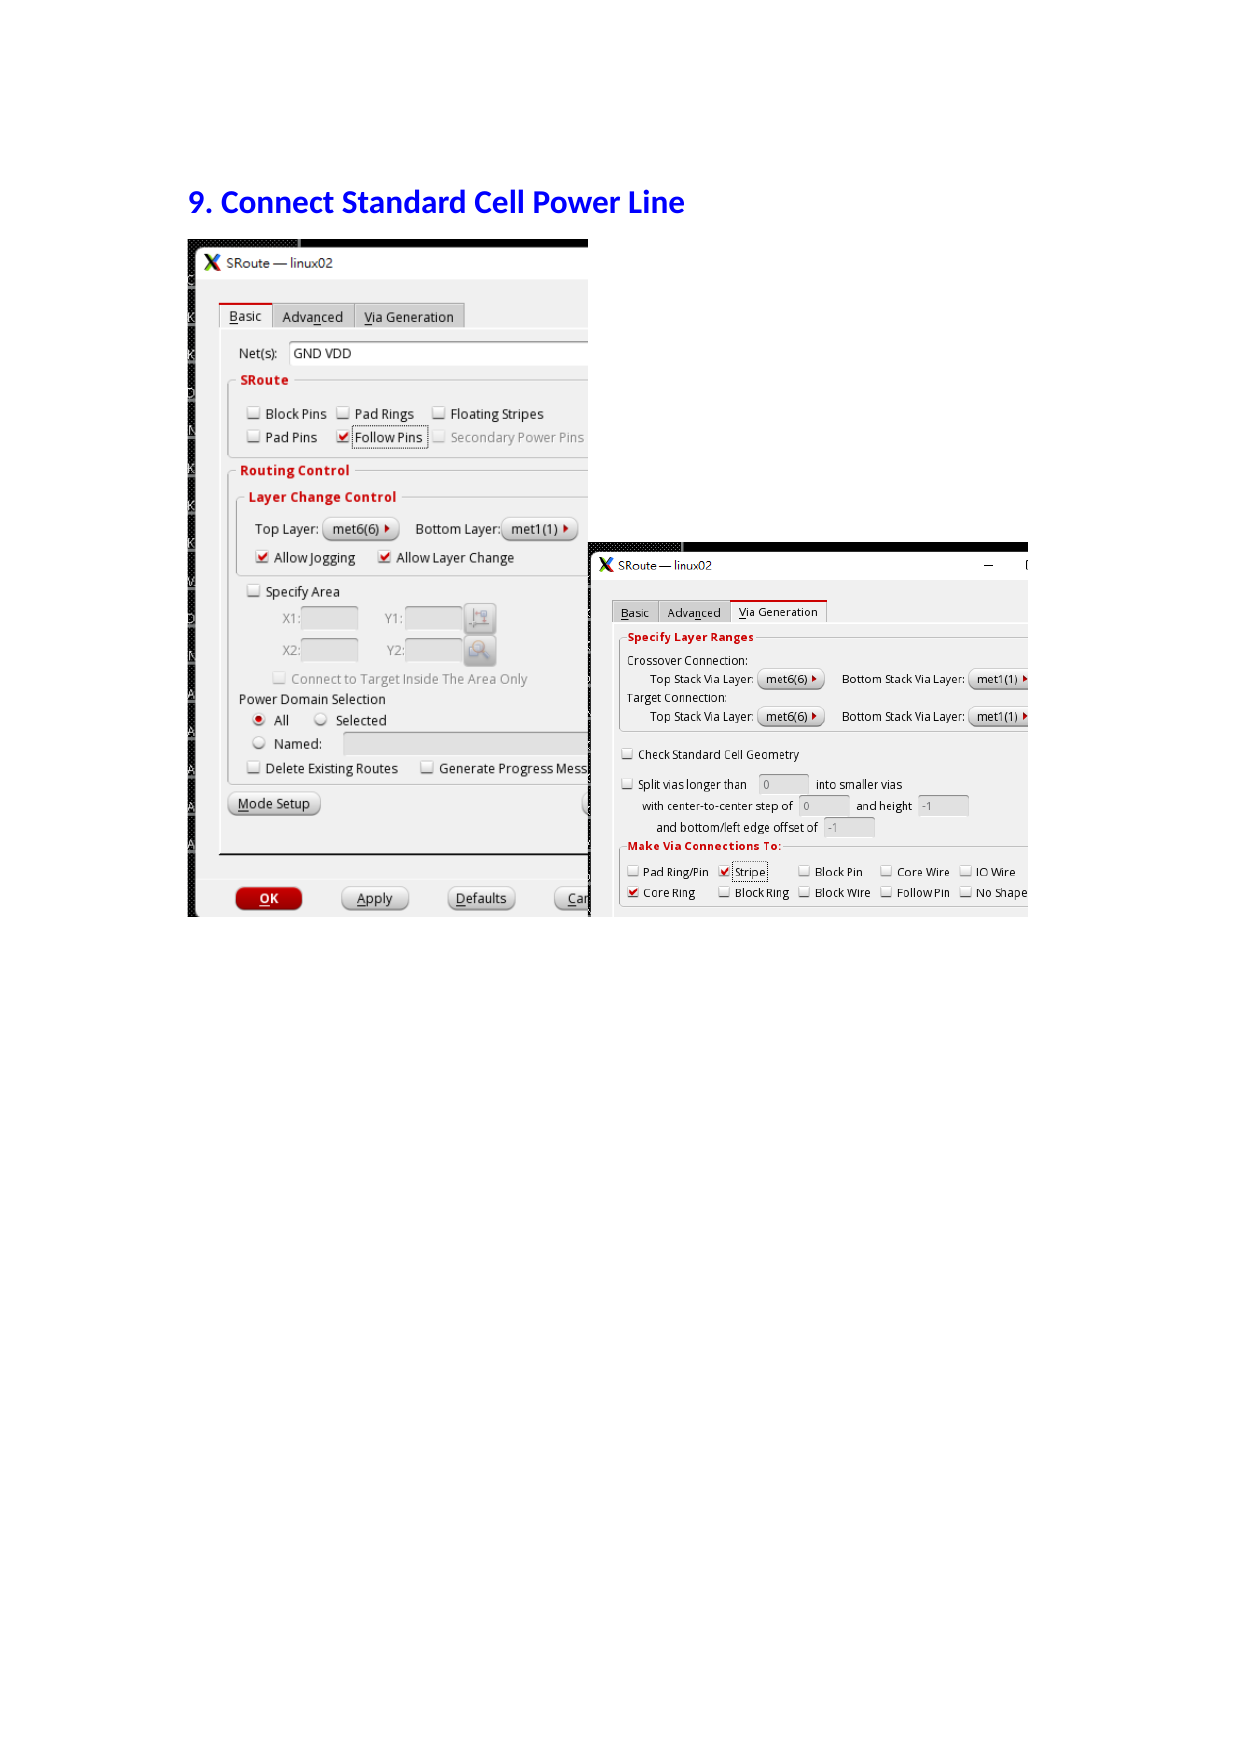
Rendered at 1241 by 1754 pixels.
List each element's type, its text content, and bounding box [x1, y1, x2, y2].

text 9. Connect Standard Cell Power Line [187, 164, 1053, 239]
picture [187, 239, 1028, 917]
